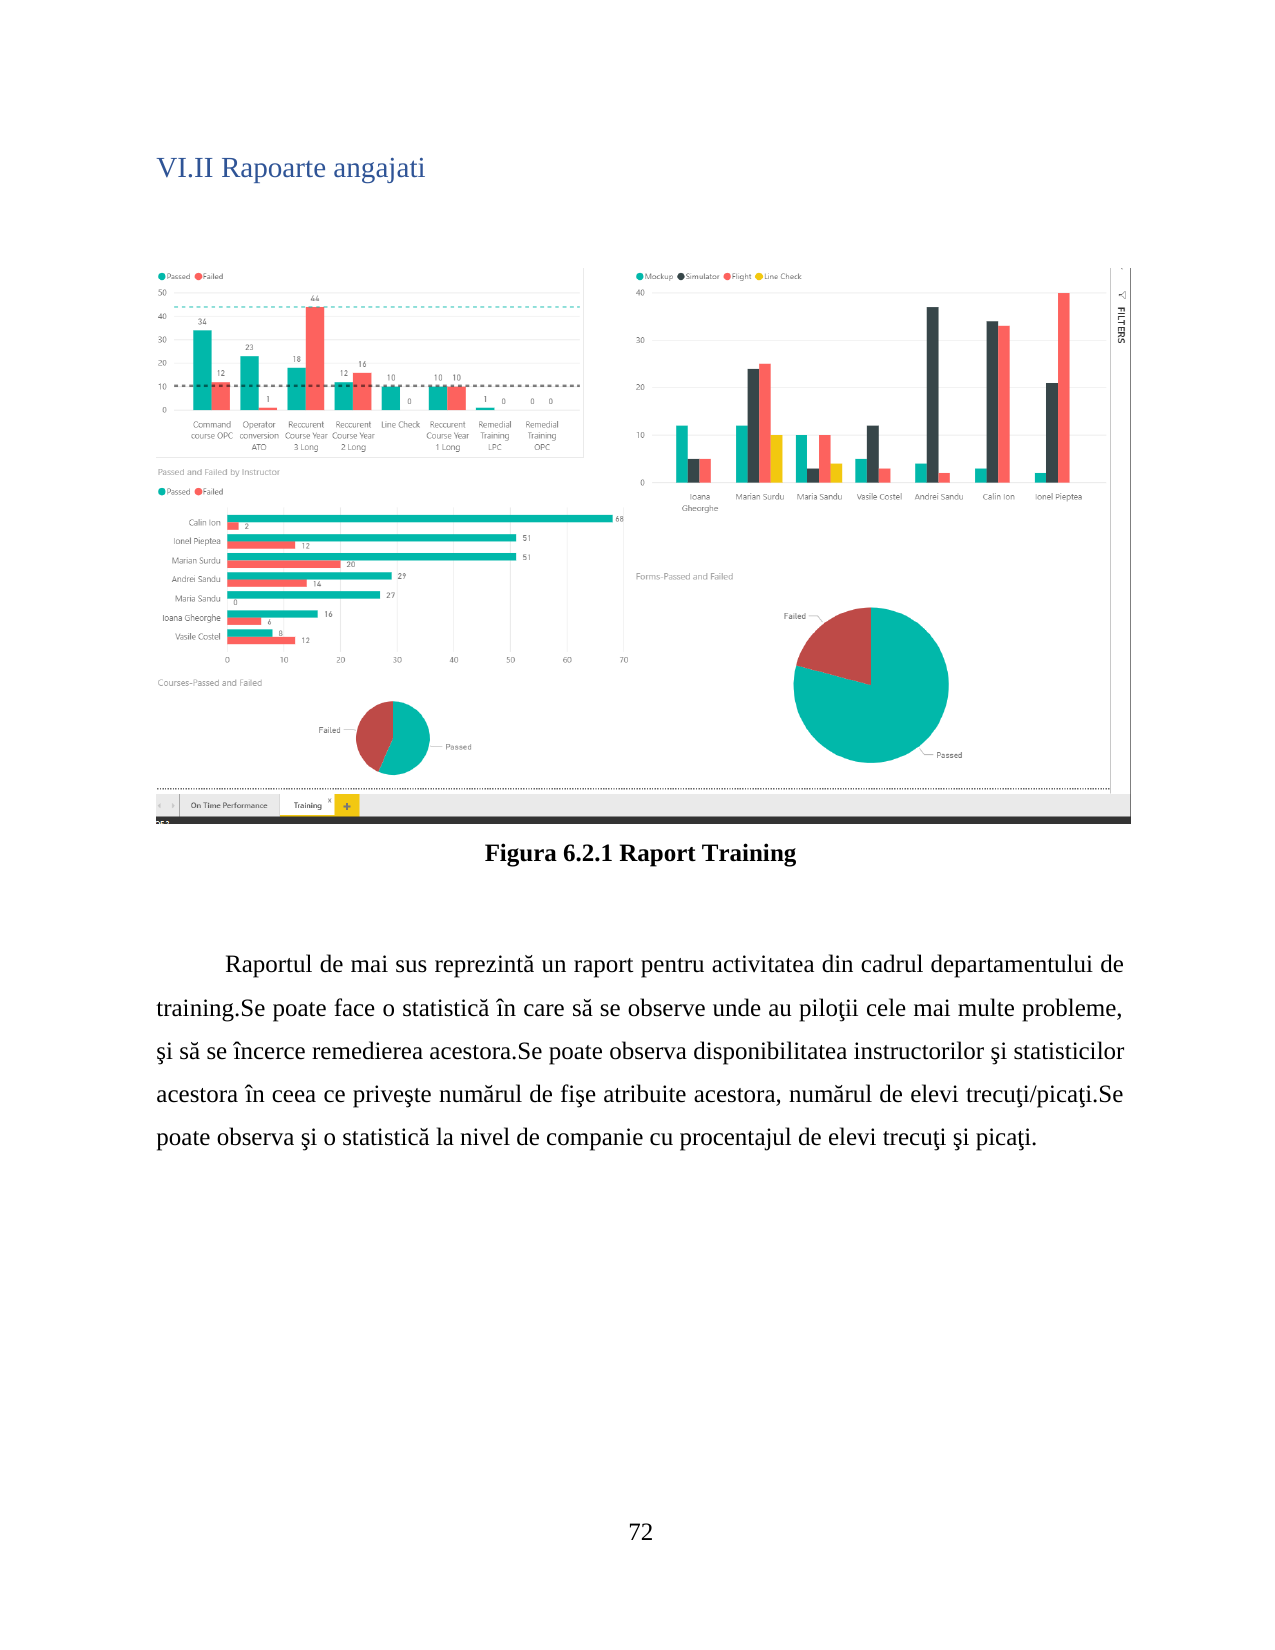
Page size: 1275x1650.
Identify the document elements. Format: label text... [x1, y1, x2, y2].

subtitle VI.II Rapoarte angajati [156, 150, 1125, 183]
text Figura 6.2.1 Raport Training [156, 838, 1125, 867]
picture [156, 268, 1131, 824]
text Raportul de mai sus reprezintă un raport pentru activitatea din cadrul departamentului de training.Se poate face o statistică în care să se observe unde au piloţii cele mai multe probleme, şi să se încerce remedierea acestora.Se poate observa disponibilitatea instructorilor şi statisticilor acestora în ceea ce priveşte numărul de fişe atribuite acestora, numărul de elevi trecuţi/picaţi.Se poate observa şi o statistică la nivel de companie cu procentajul de elevi trecuţi şi picaţi. [156, 949, 1125, 1151]
